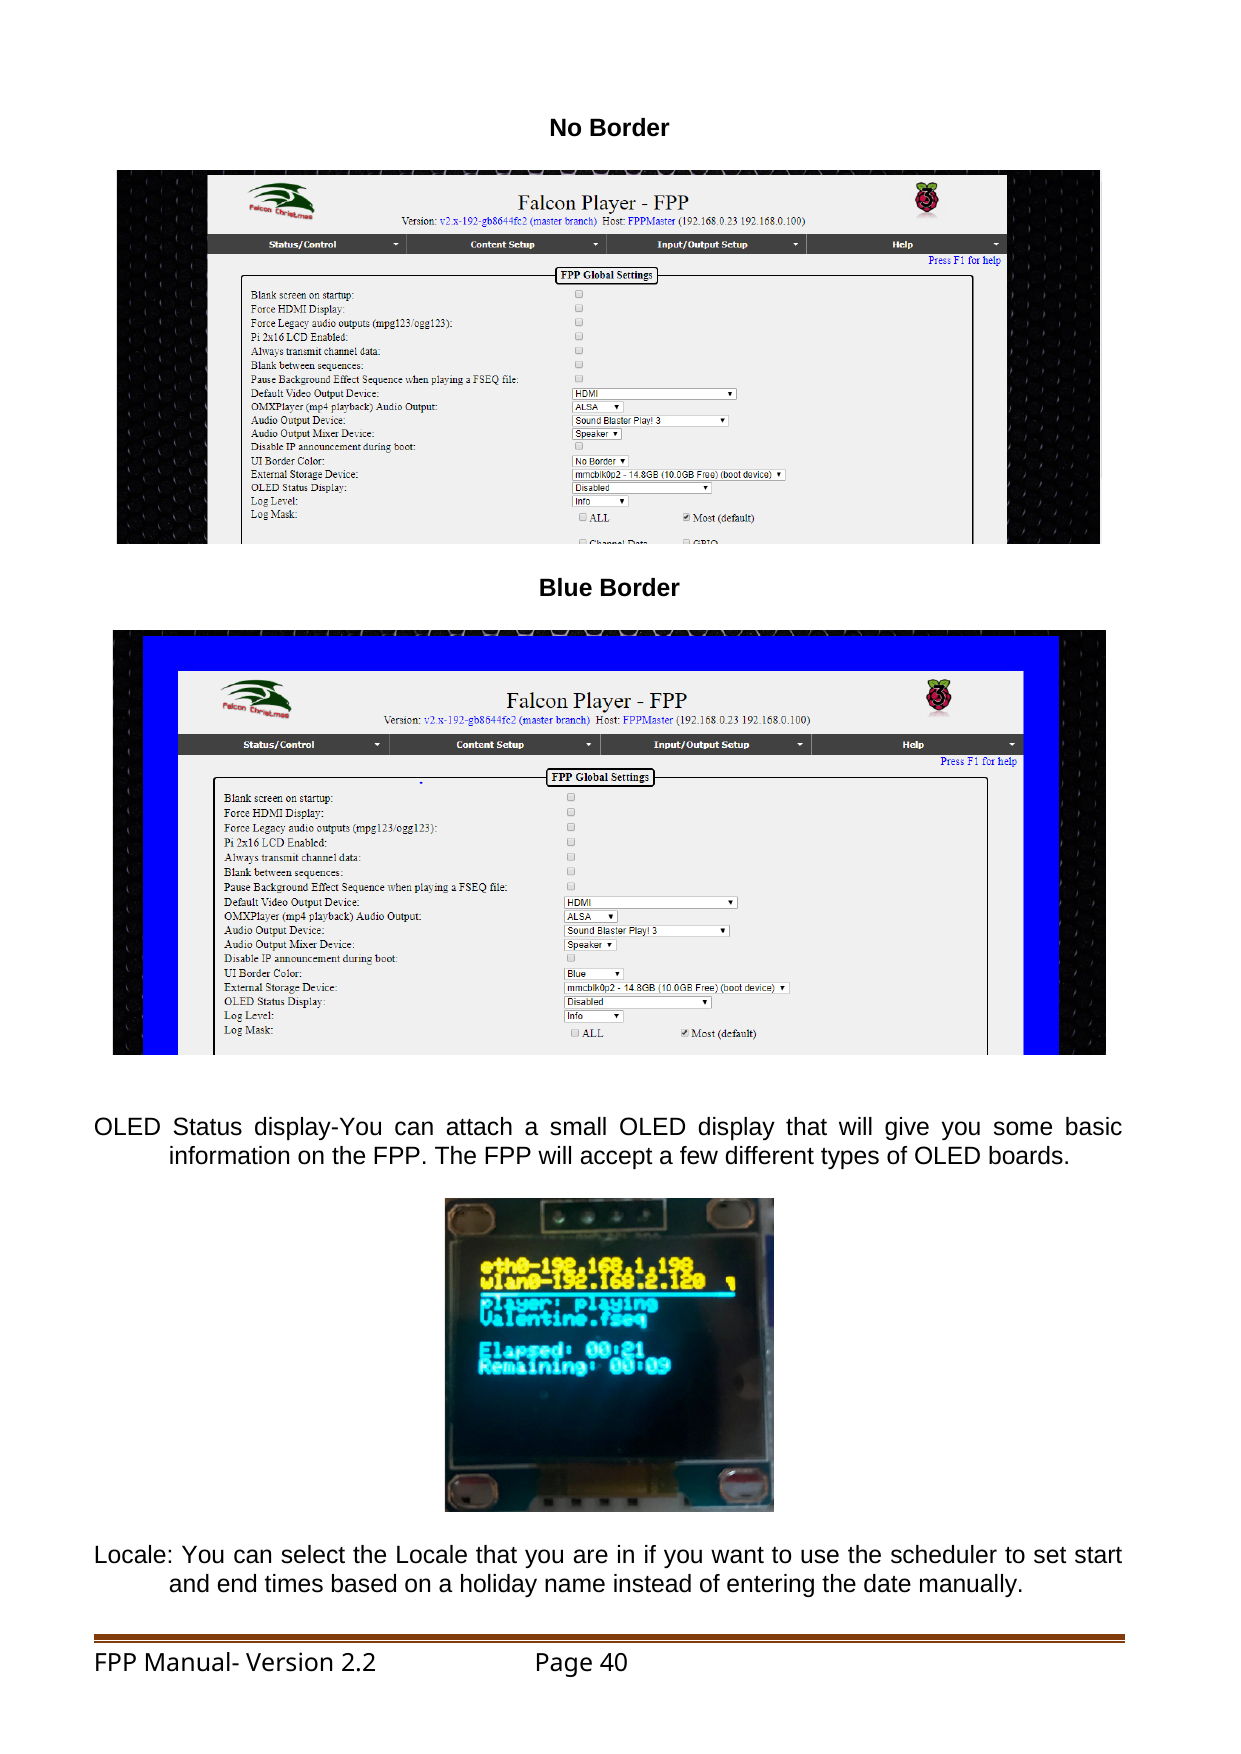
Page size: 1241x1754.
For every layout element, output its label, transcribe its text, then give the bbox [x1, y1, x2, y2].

text Locale: You can select the Locale that you are in if you want to use the scheduler to set start and end times based on a holiday name instead of entering the date manually. [94, 1540, 1125, 1597]
picture [444, 1198, 774, 1512]
list No Border [94, 113, 1125, 142]
picture [112, 630, 1106, 1055]
picture [116, 170, 1102, 544]
list Blue Border [94, 573, 1125, 602]
list OLED Status display-You can attach a small OLED display that will give you some basic information on the FPP. The FPP will accept a few different types of OLED boards. [94, 1112, 1125, 1170]
